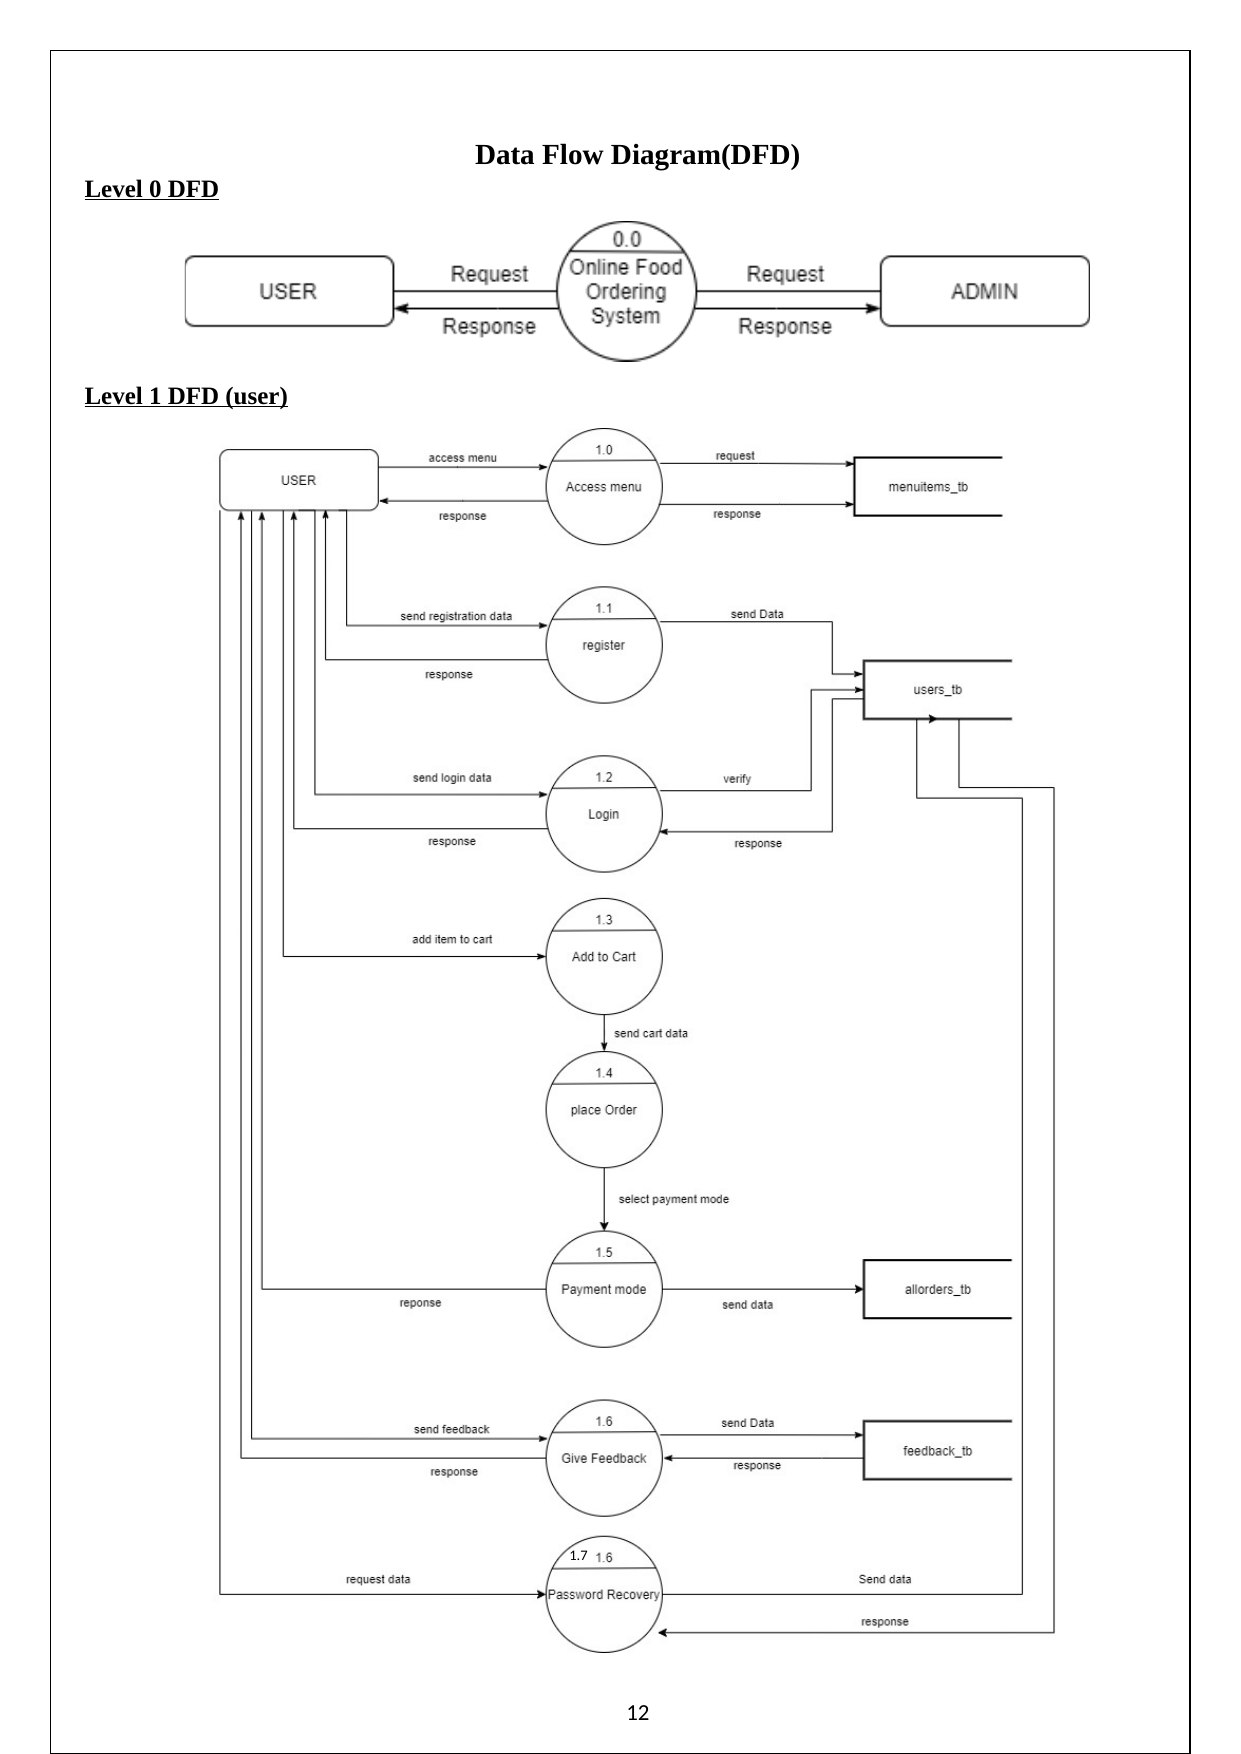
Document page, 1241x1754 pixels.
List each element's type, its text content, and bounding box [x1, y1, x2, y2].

text Level 0 DFD [84, 174, 1189, 202]
subtitle Data Flow Diagram(DFD) [84, 137, 1189, 171]
text Level 1 DFD (user) [84, 381, 1189, 410]
picture [184, 221, 1090, 362]
picture [212, 428, 1063, 1653]
